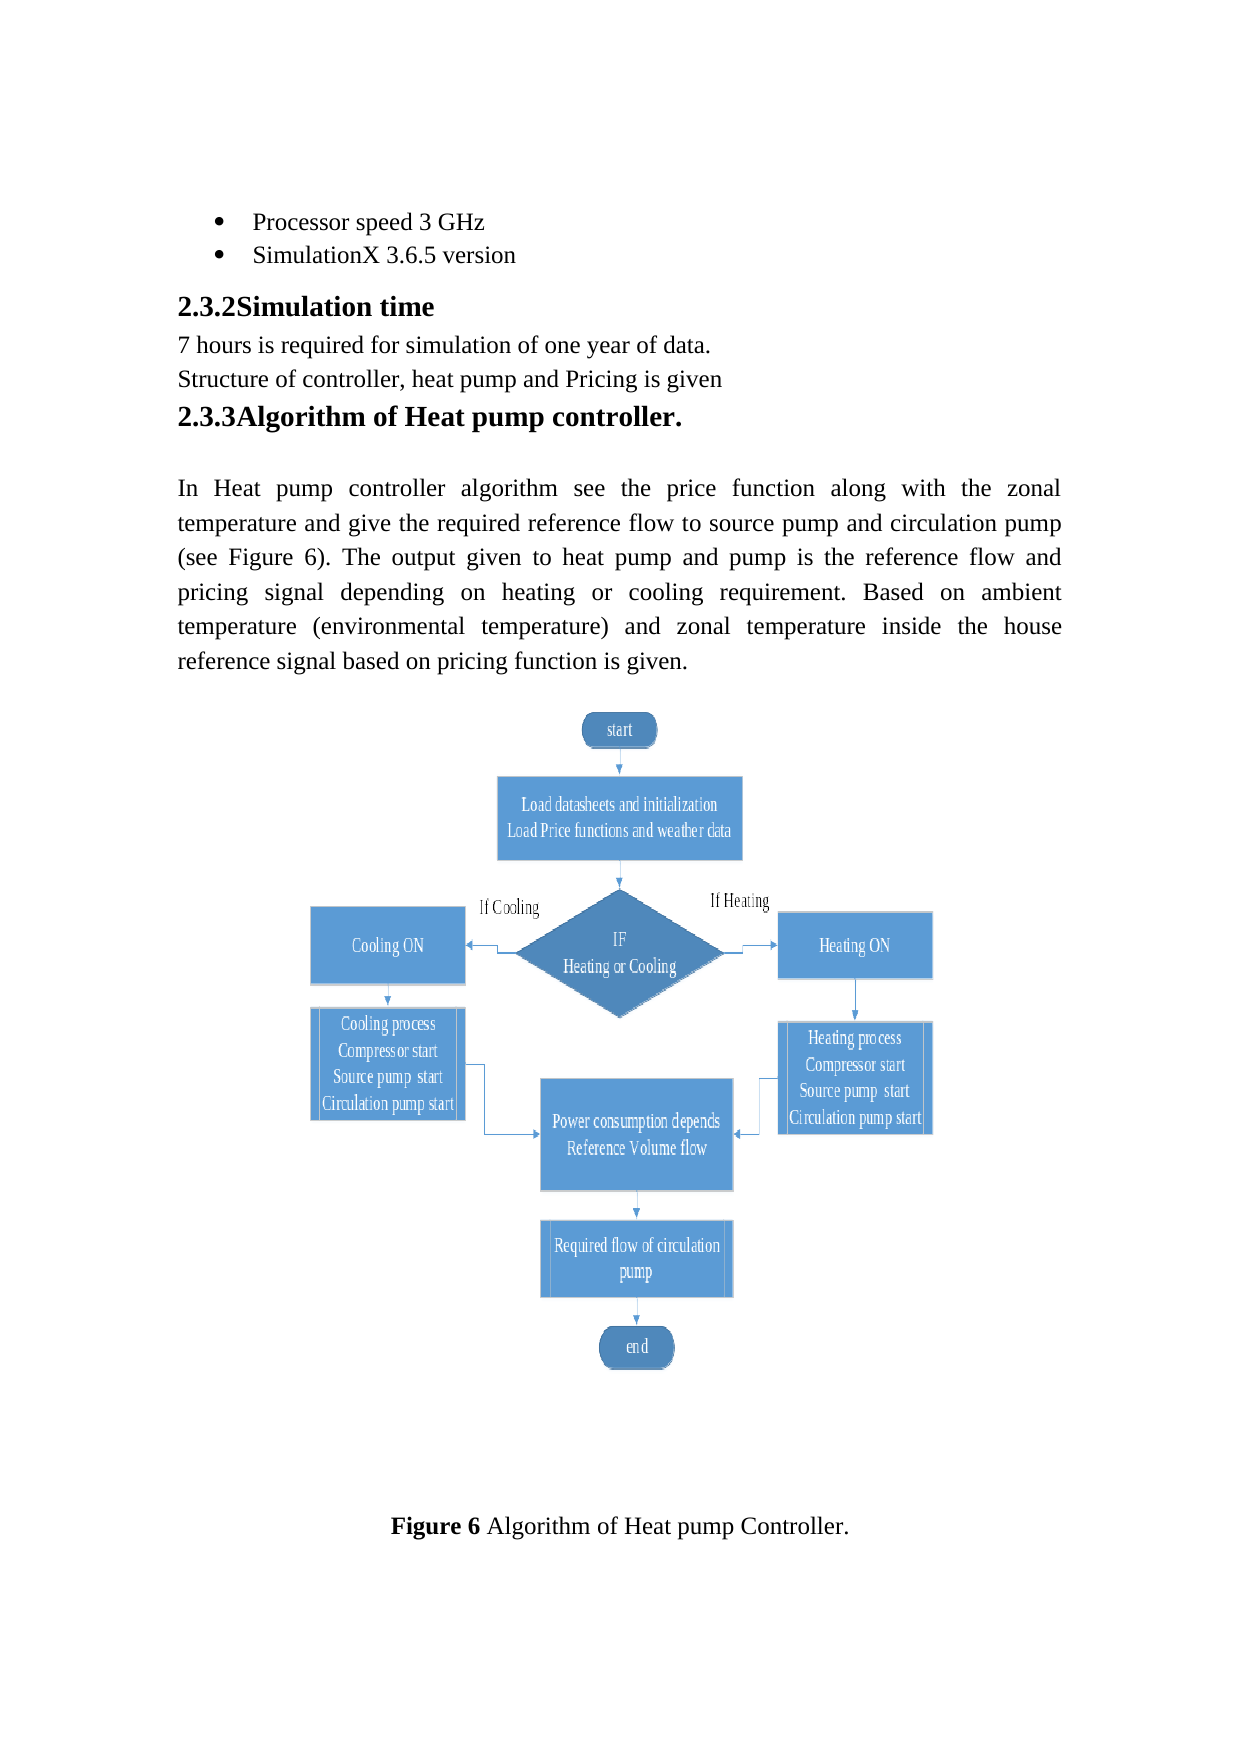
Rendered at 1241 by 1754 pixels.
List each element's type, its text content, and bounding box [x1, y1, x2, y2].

text 7 hours is required for simulation of one year of data. [177, 330, 1063, 358]
subtitle Simulation time [177, 289, 1063, 323]
text Figure 6 Algorithm of Heat pump Controller. [177, 1511, 1063, 1540]
list Processor speed 3 GHz [215, 207, 1063, 236]
subtitle Algorithm of Heat pump controller. [177, 399, 1063, 432]
text In Heat pump controller algorithm see the price function along with the zonal temperature and give the required reference flow to source pump and circulation pump (see Figure 6). The output given to heat pump and pump is the reference flow and pricing signal depending on heating or cooling requirement. Based on ambient temperature (environmental temperature) and zonal temperature inside the house reference signal based on pricing function is given. [177, 473, 1063, 674]
list SimulationX 3.6.5 version [215, 240, 1063, 268]
text Structure of controller, heat pump and Pricing is given [177, 364, 1063, 393]
